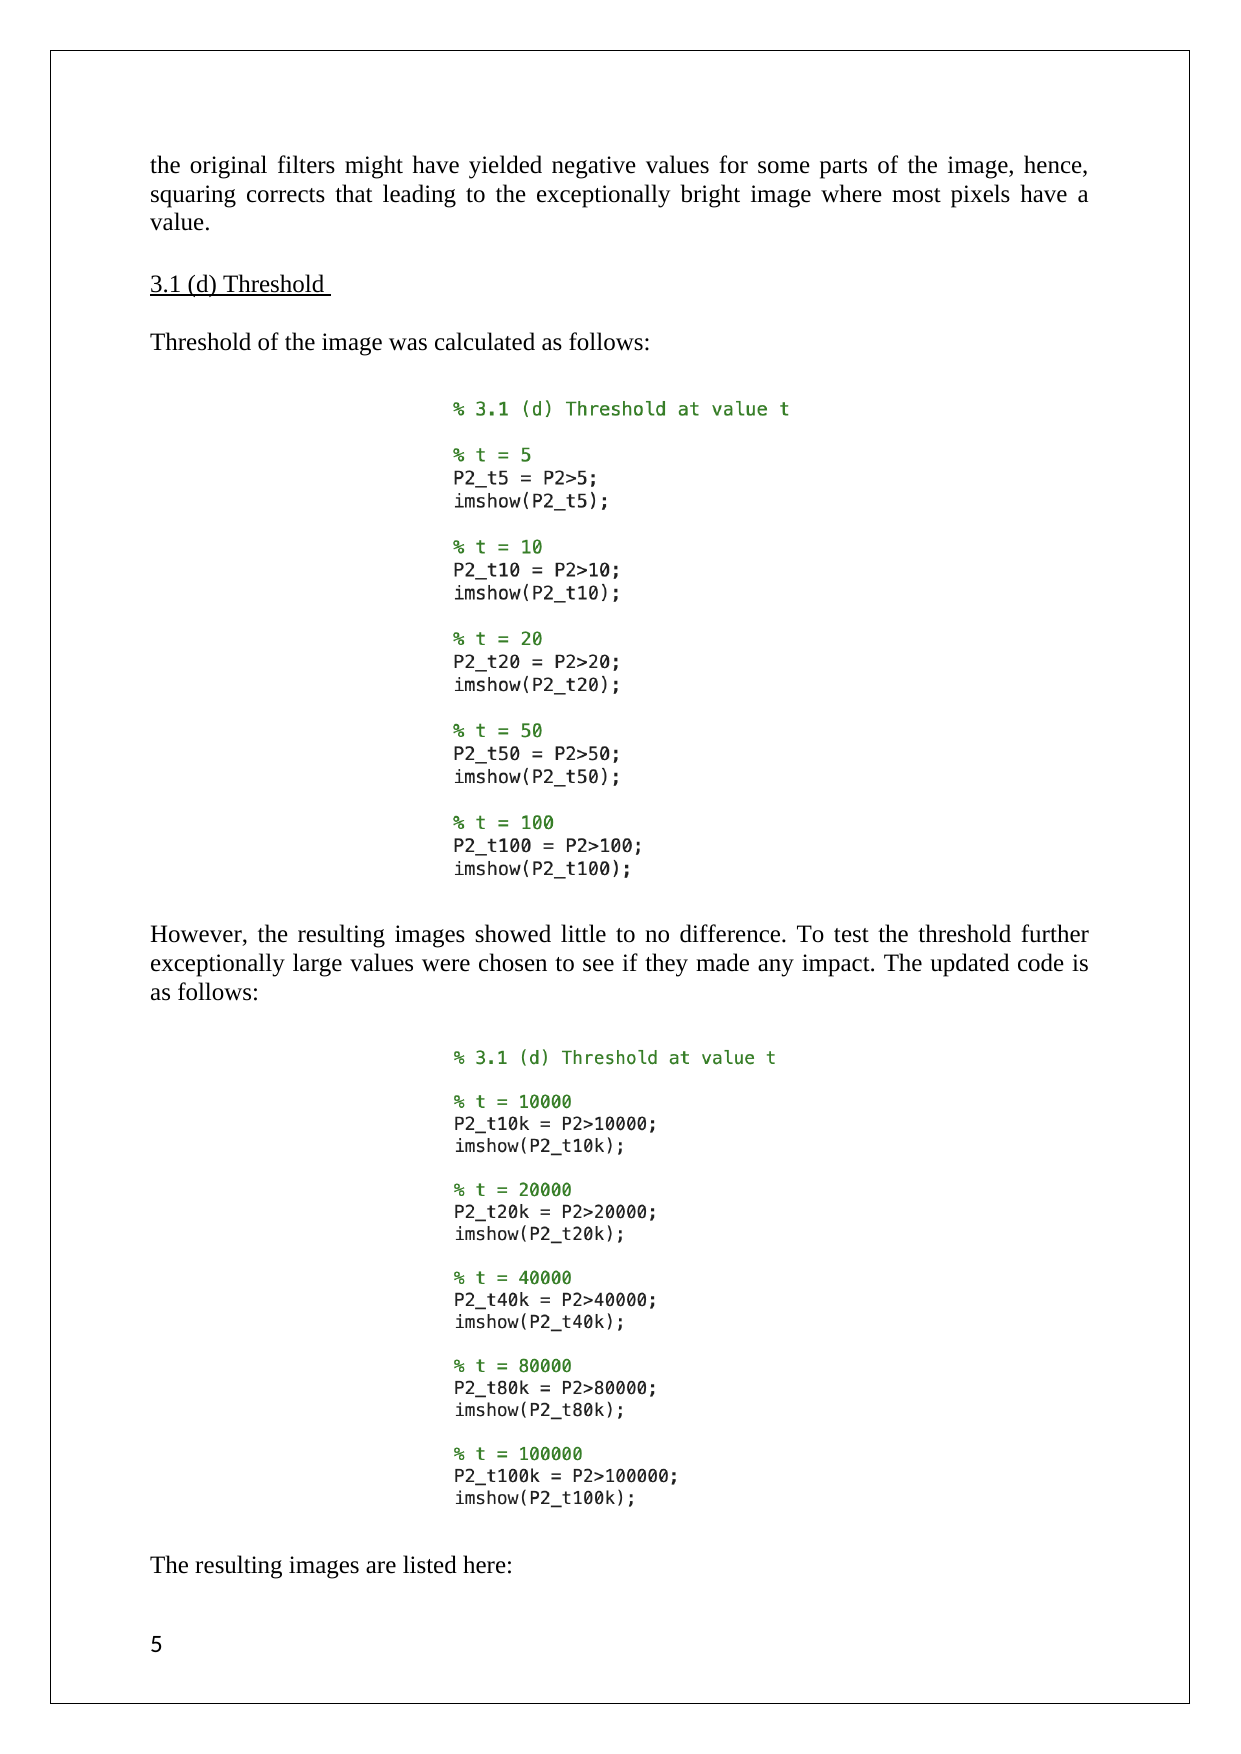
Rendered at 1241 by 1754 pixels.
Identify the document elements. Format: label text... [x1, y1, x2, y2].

text Threshold of the image was calculated as follows: [150, 327, 1090, 355]
text However, the resulting images showed little to no difference. To test the threshold further exceptionally large values were chosen to see if they made any impact. The updated code is as follows: [150, 919, 1090, 1005]
text The resulting images are listed here: [150, 1550, 1090, 1579]
picture [437, 1034, 803, 1522]
subtitle 3.1 (d) Threshold [150, 269, 1090, 298]
picture [436, 384, 805, 891]
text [150, 150, 1090, 236]
